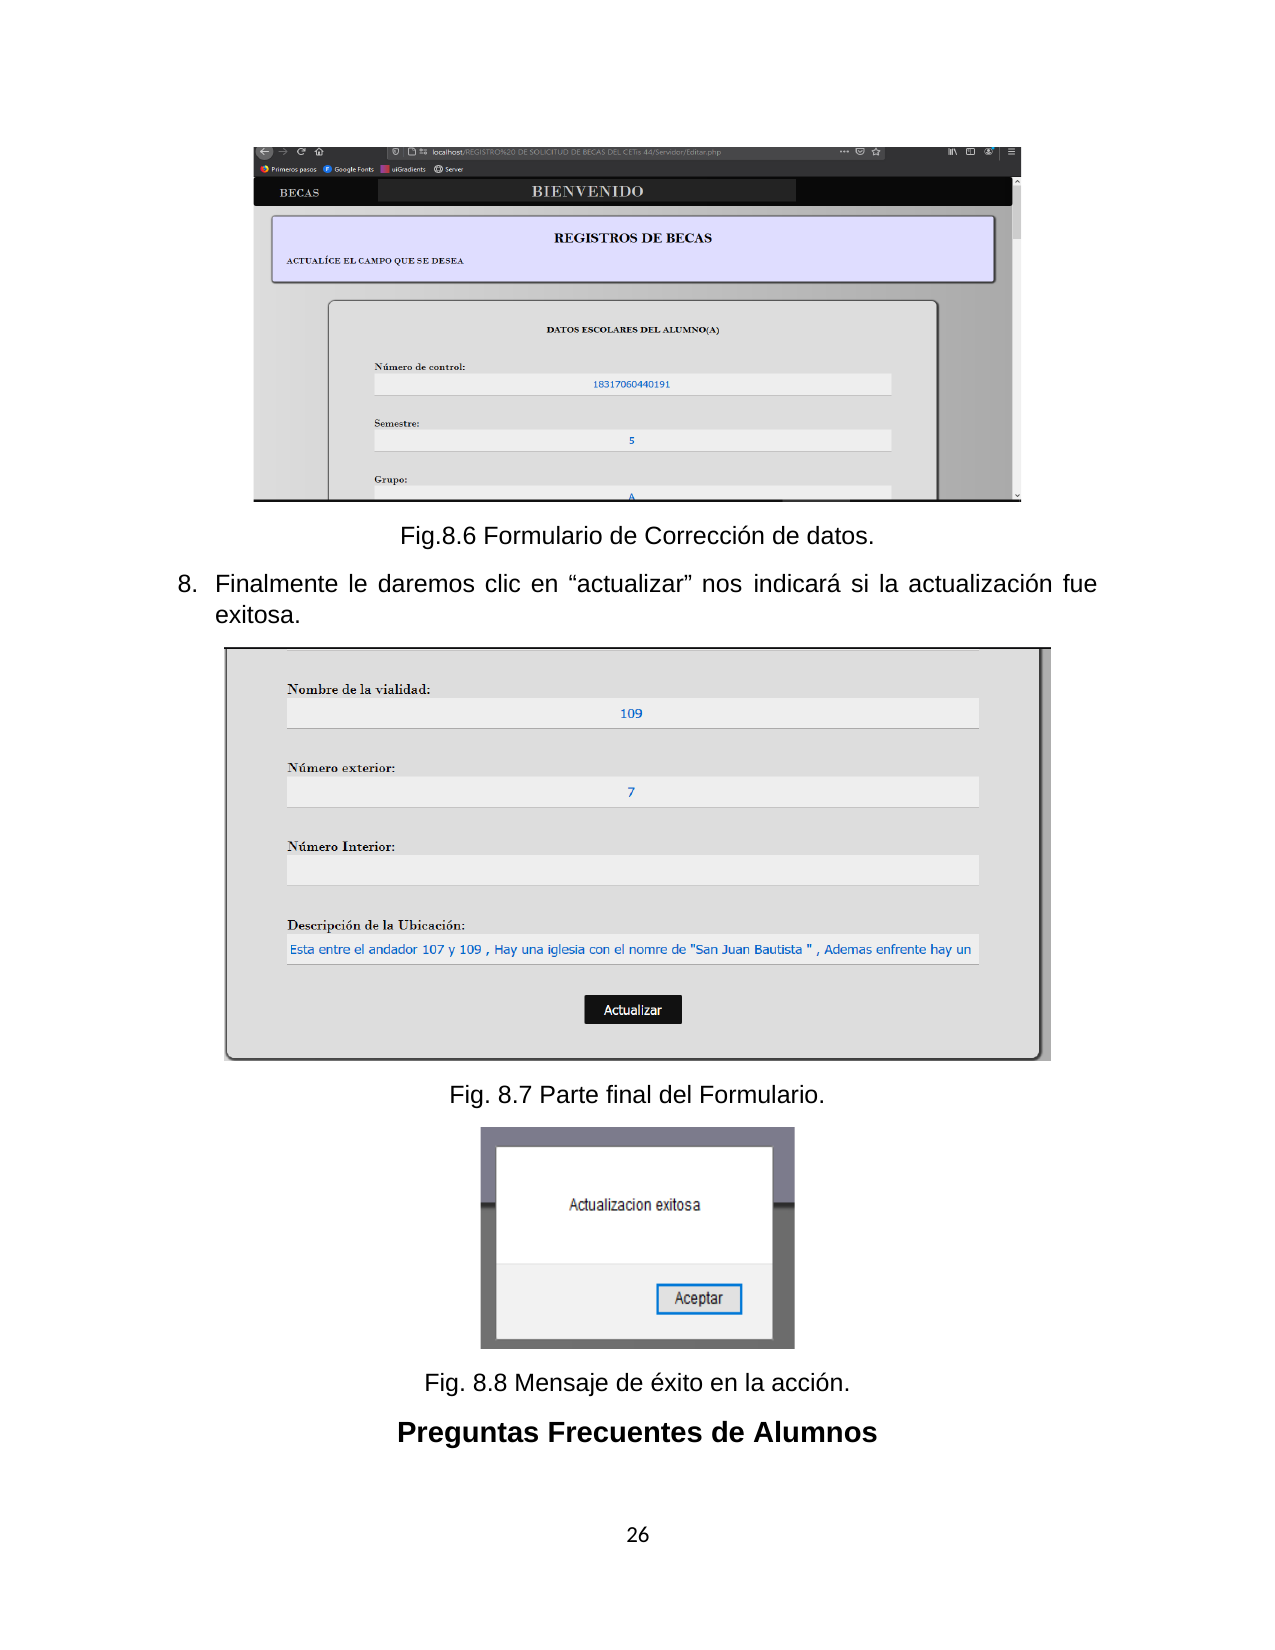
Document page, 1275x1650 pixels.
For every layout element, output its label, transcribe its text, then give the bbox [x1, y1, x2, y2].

text Fig. 8.8 Mensaje de éxito en la acción. [177, 1368, 1098, 1396]
picture [224, 647, 1051, 1061]
picture [253, 147, 1022, 502]
picture [480, 1127, 795, 1349]
text Preguntas Frecuentes de Alumnos [177, 1415, 1098, 1449]
text Fig. 8.7 Parte final del Formulario. [177, 1079, 1098, 1108]
list Finalmente le daremos clic en “actualizar” nos indicará si la actualización fue exitosa. [177, 568, 1098, 628]
text Fig.8.6 Formulario de Corrección de datos. [177, 521, 1098, 549]
